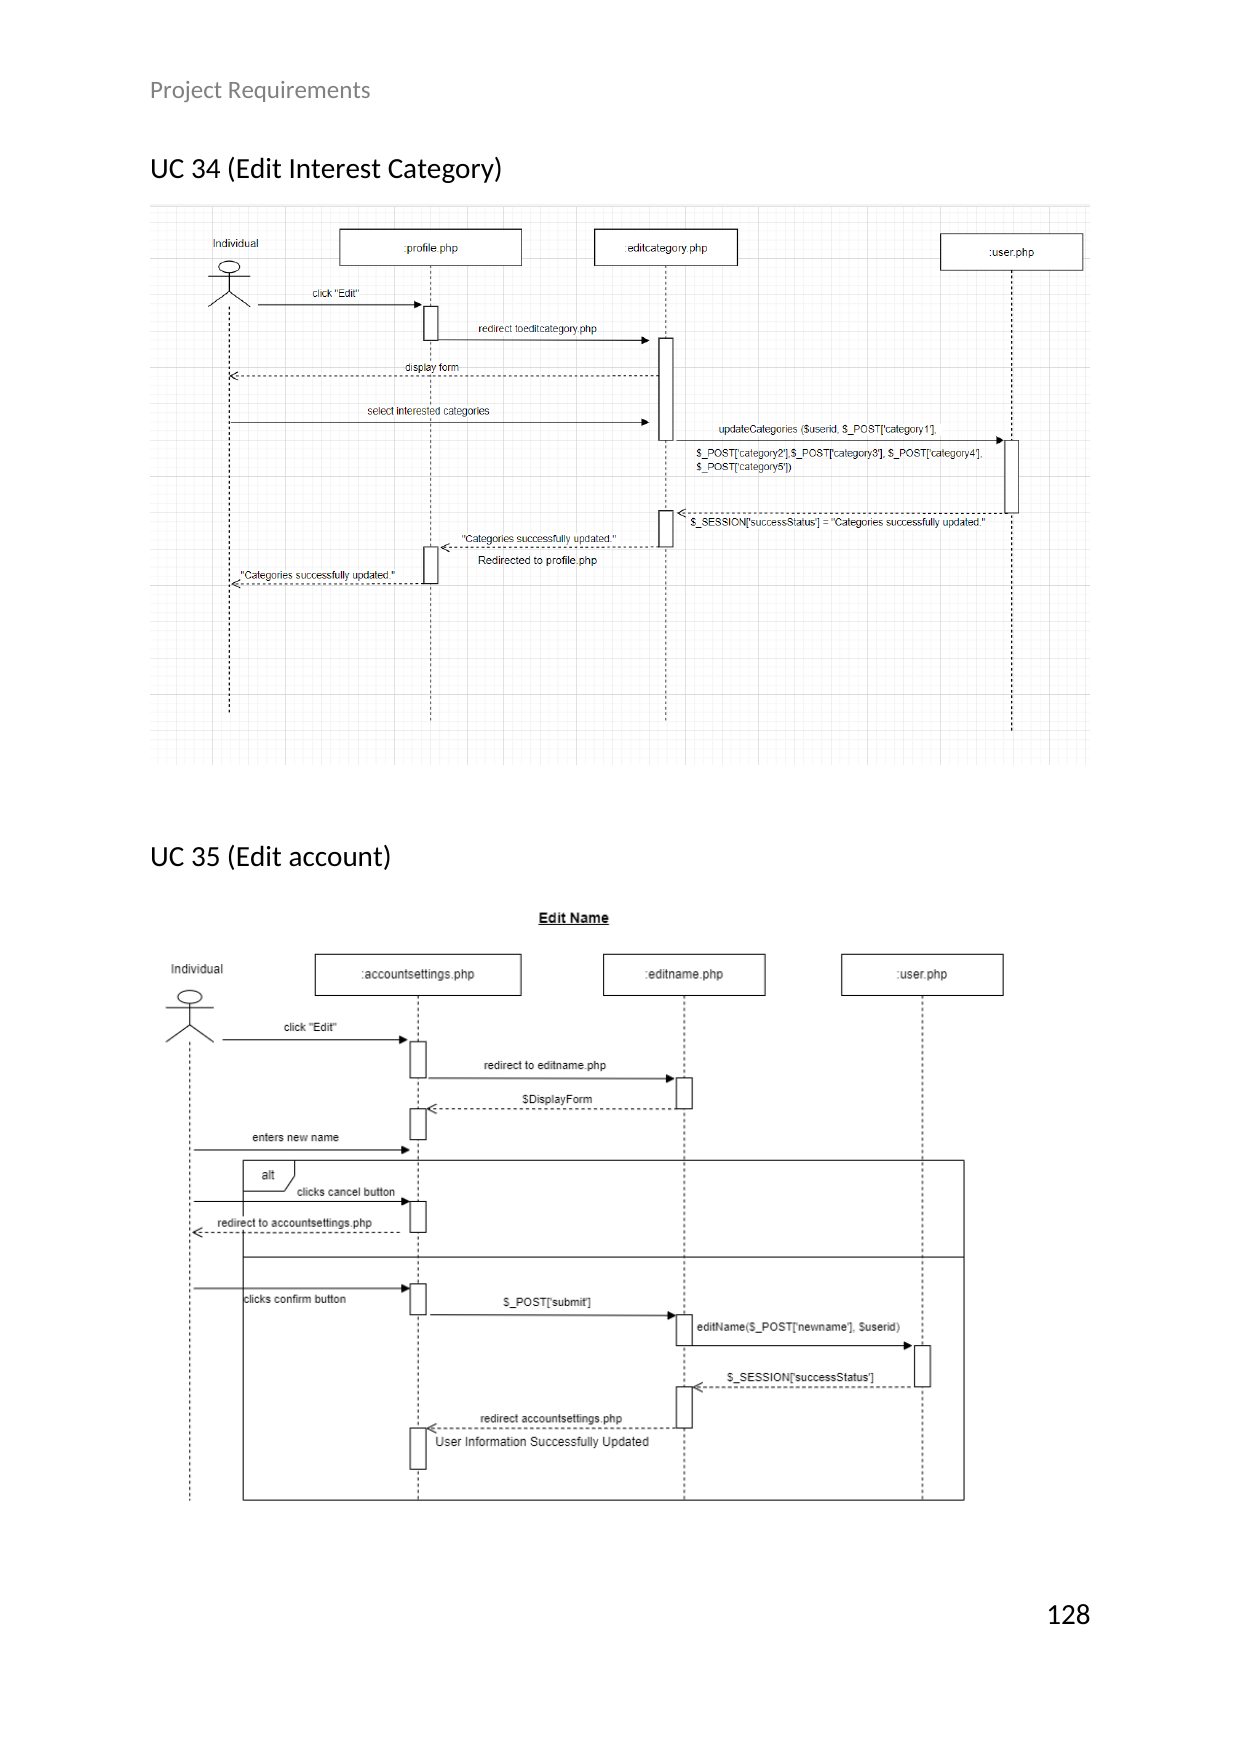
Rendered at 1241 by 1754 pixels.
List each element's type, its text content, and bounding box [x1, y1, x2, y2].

text UC 35 (Edit account) [150, 838, 1090, 873]
picture [150, 204, 1091, 765]
text UC 34 (Edit Interest Category) [150, 150, 1090, 186]
picture [150, 892, 1014, 1512]
